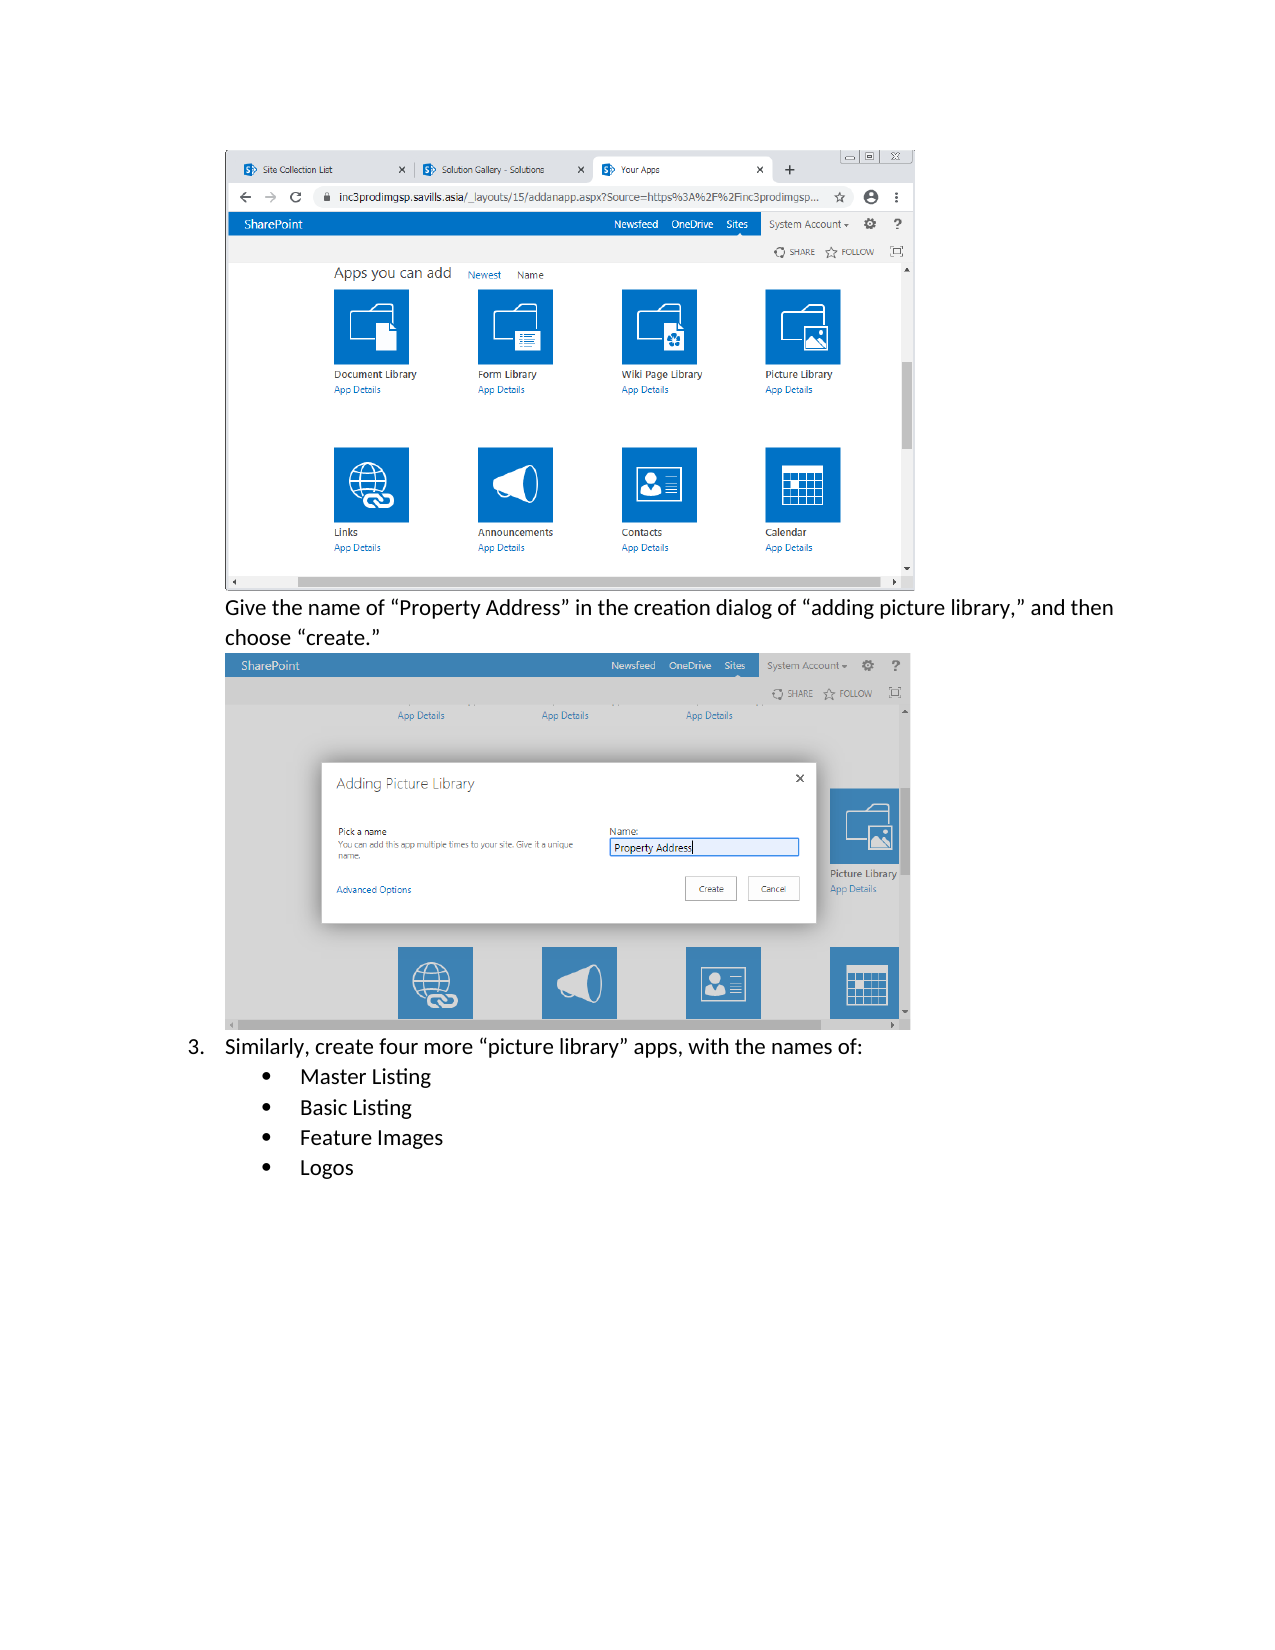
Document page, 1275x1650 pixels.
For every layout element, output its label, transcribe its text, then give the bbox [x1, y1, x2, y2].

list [225, 150, 1125, 1030]
list Basic Listing [262, 1093, 1125, 1121]
list Similarly, create four more “picture library” apps, with the names of: [187, 1032, 1125, 1060]
list Feature Images [262, 1123, 1125, 1151]
list Master Listing [262, 1062, 1125, 1091]
picture [225, 653, 911, 1030]
list Logos [262, 1153, 1125, 1181]
picture [225, 150, 915, 591]
